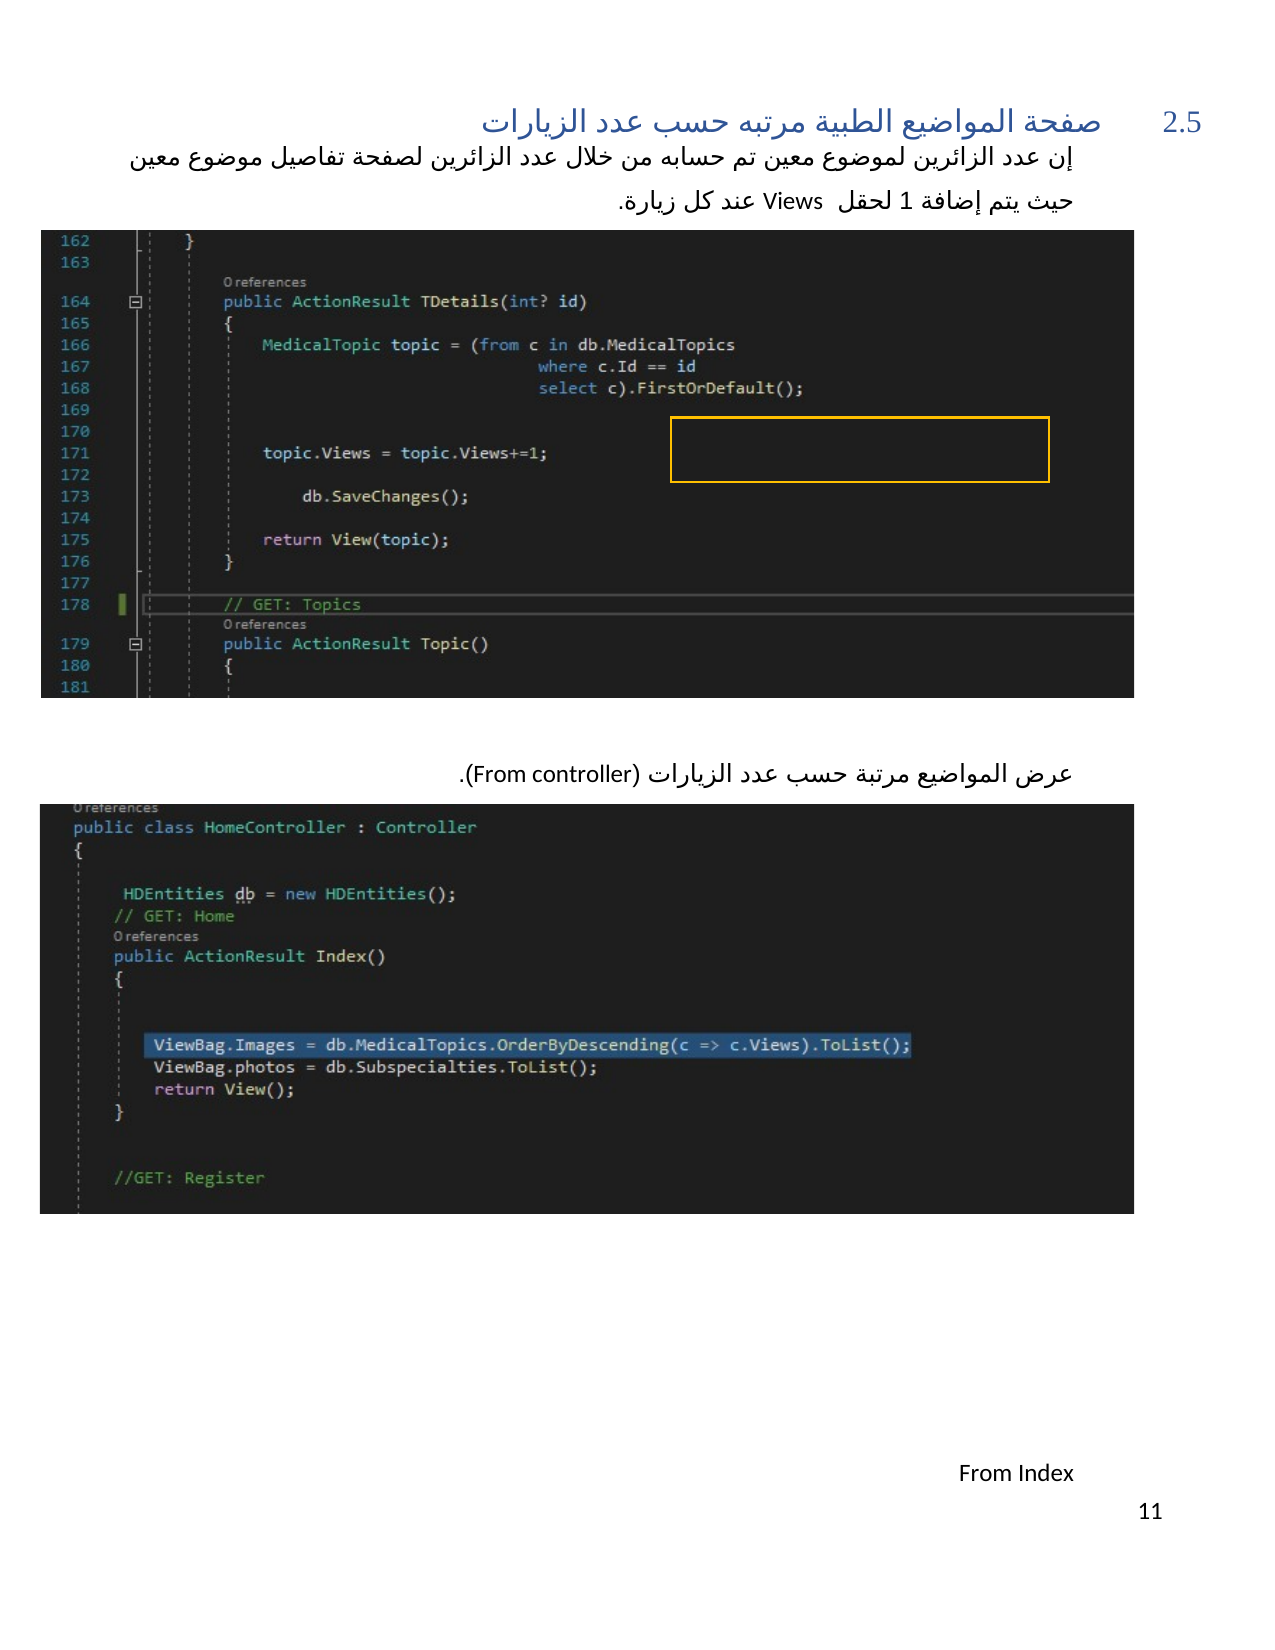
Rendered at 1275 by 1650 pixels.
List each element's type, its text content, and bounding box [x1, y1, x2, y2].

list عرض المواضيع مرتبة حسب عدد الزيارات (From controller). [112, 759, 1074, 789]
list From Index [112, 1457, 1074, 1488]
picture [39, 804, 1135, 1214]
picture [41, 230, 1135, 698]
subtitle صفحة المواضيع الطبية مرتبه حسب عدد الزيارات [112, 103, 1162, 139]
list إن عدد الزائرين لموضوع معين تم حسابه من خلال عدد الزائرين لصفحة تفاصيل موضوع معين حيث يتم إضافة 1 لحقل Views عند كل زيارة. [112, 142, 1074, 216]
